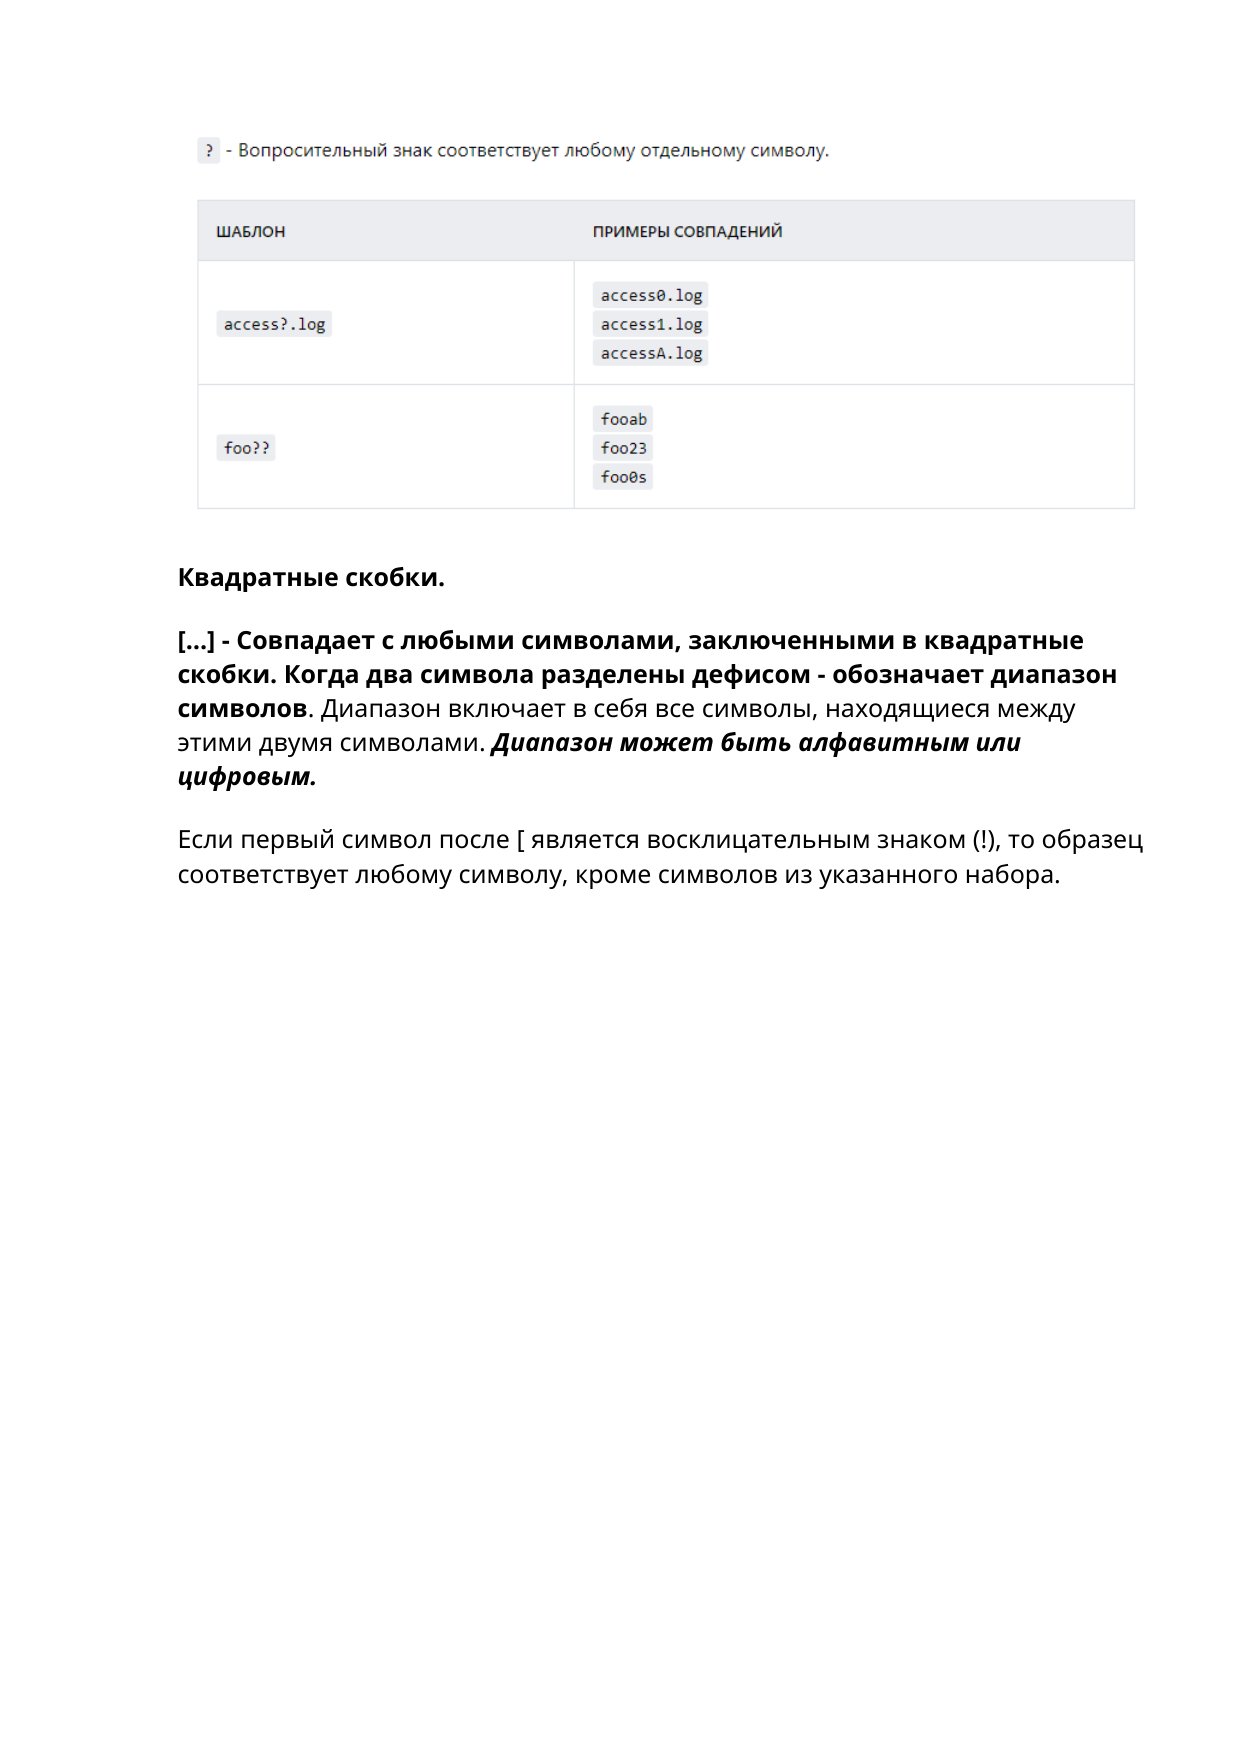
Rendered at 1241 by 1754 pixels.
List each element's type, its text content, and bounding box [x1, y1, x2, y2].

text Квадратные скобки. [177, 526, 1152, 593]
text Если первый символ после [ является восклицательным знаком (!), то образец соответствует любому символу, кроме символов из указанного набора. [177, 822, 1152, 890]
text […] - Совпадает с любыми символами, заключенными в квадратные скобки. Когда два символа разделены дефисом - обозначает диапазон символов. Диапазон включает в себя все символы, находящиеся между этими двумя символами. Диапазон может быть алфавитным или цифровым. [177, 623, 1152, 793]
picture [177, 118, 1152, 526]
